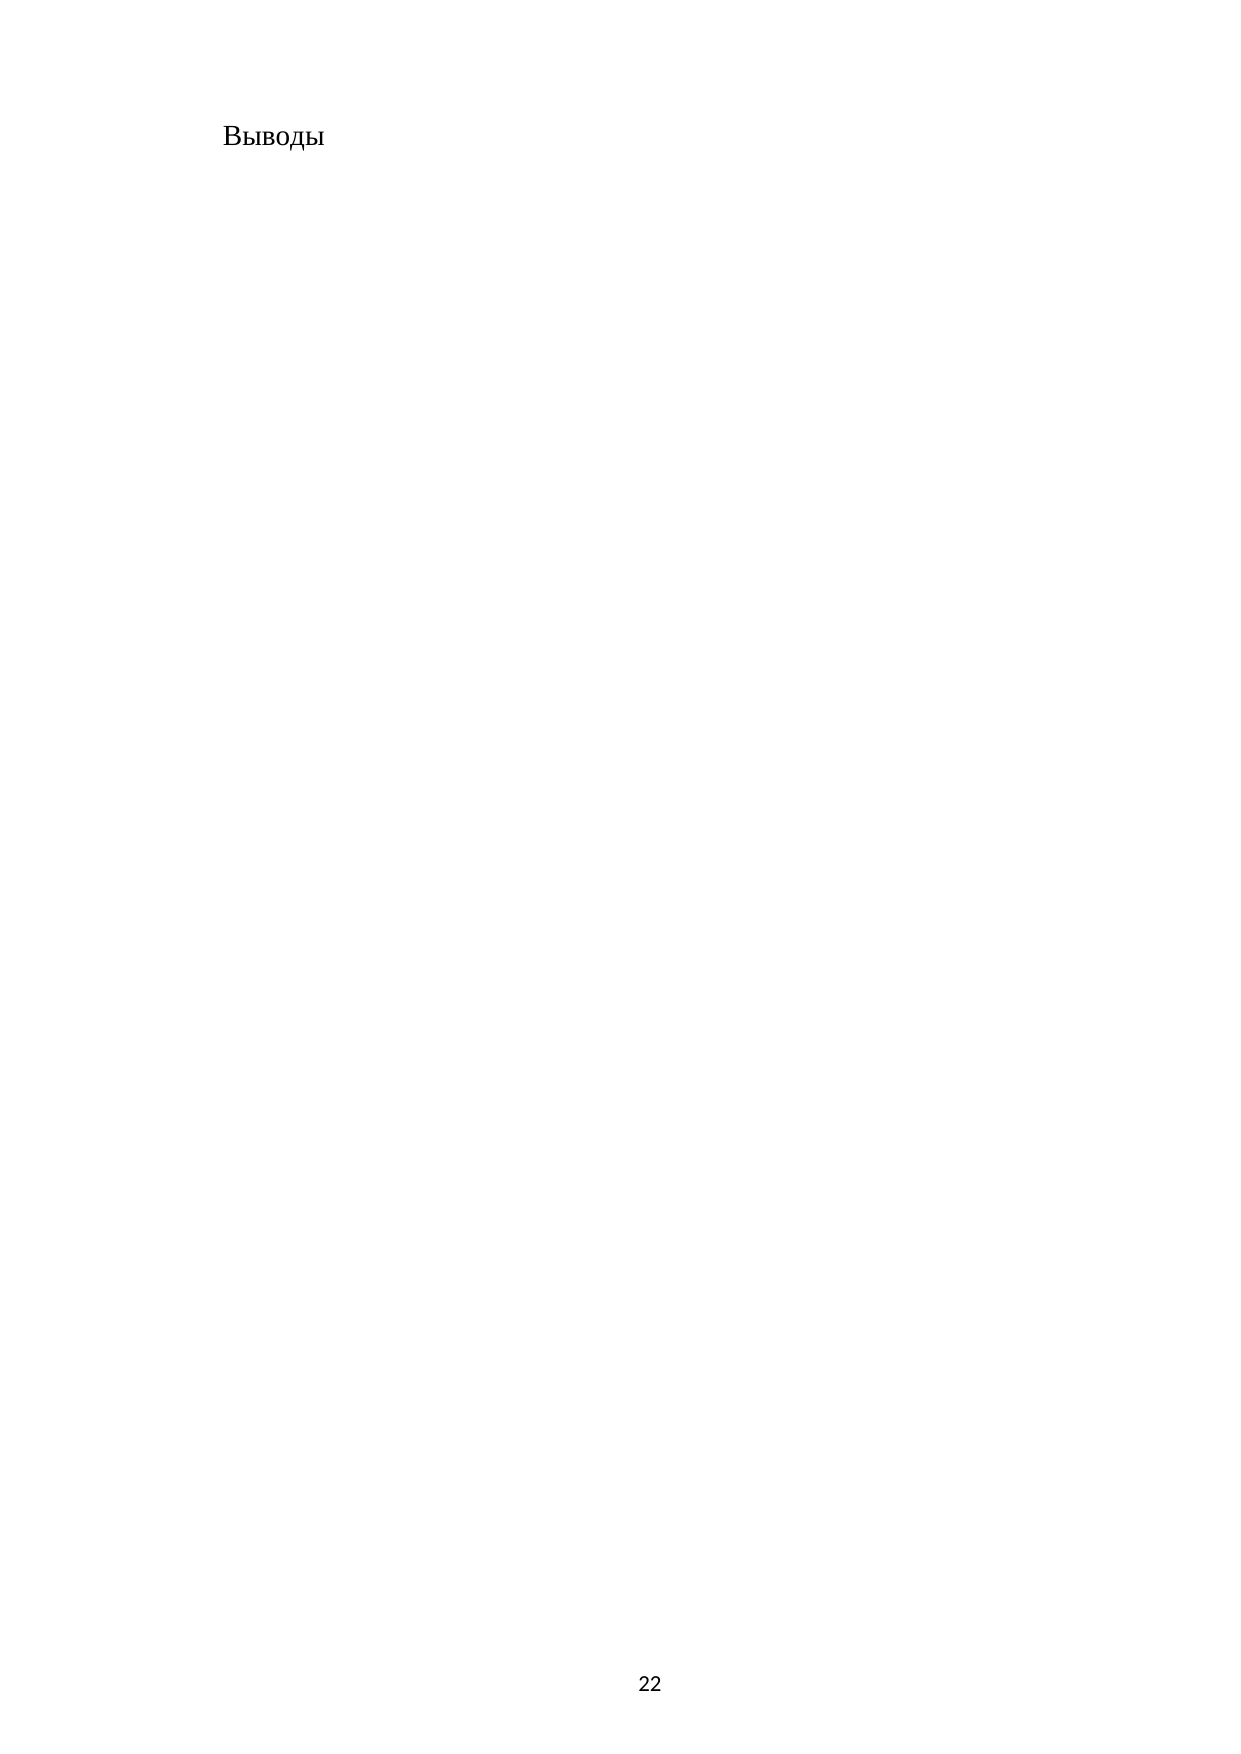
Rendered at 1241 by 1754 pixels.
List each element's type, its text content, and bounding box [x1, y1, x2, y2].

text Выводы [148, 118, 1152, 152]
